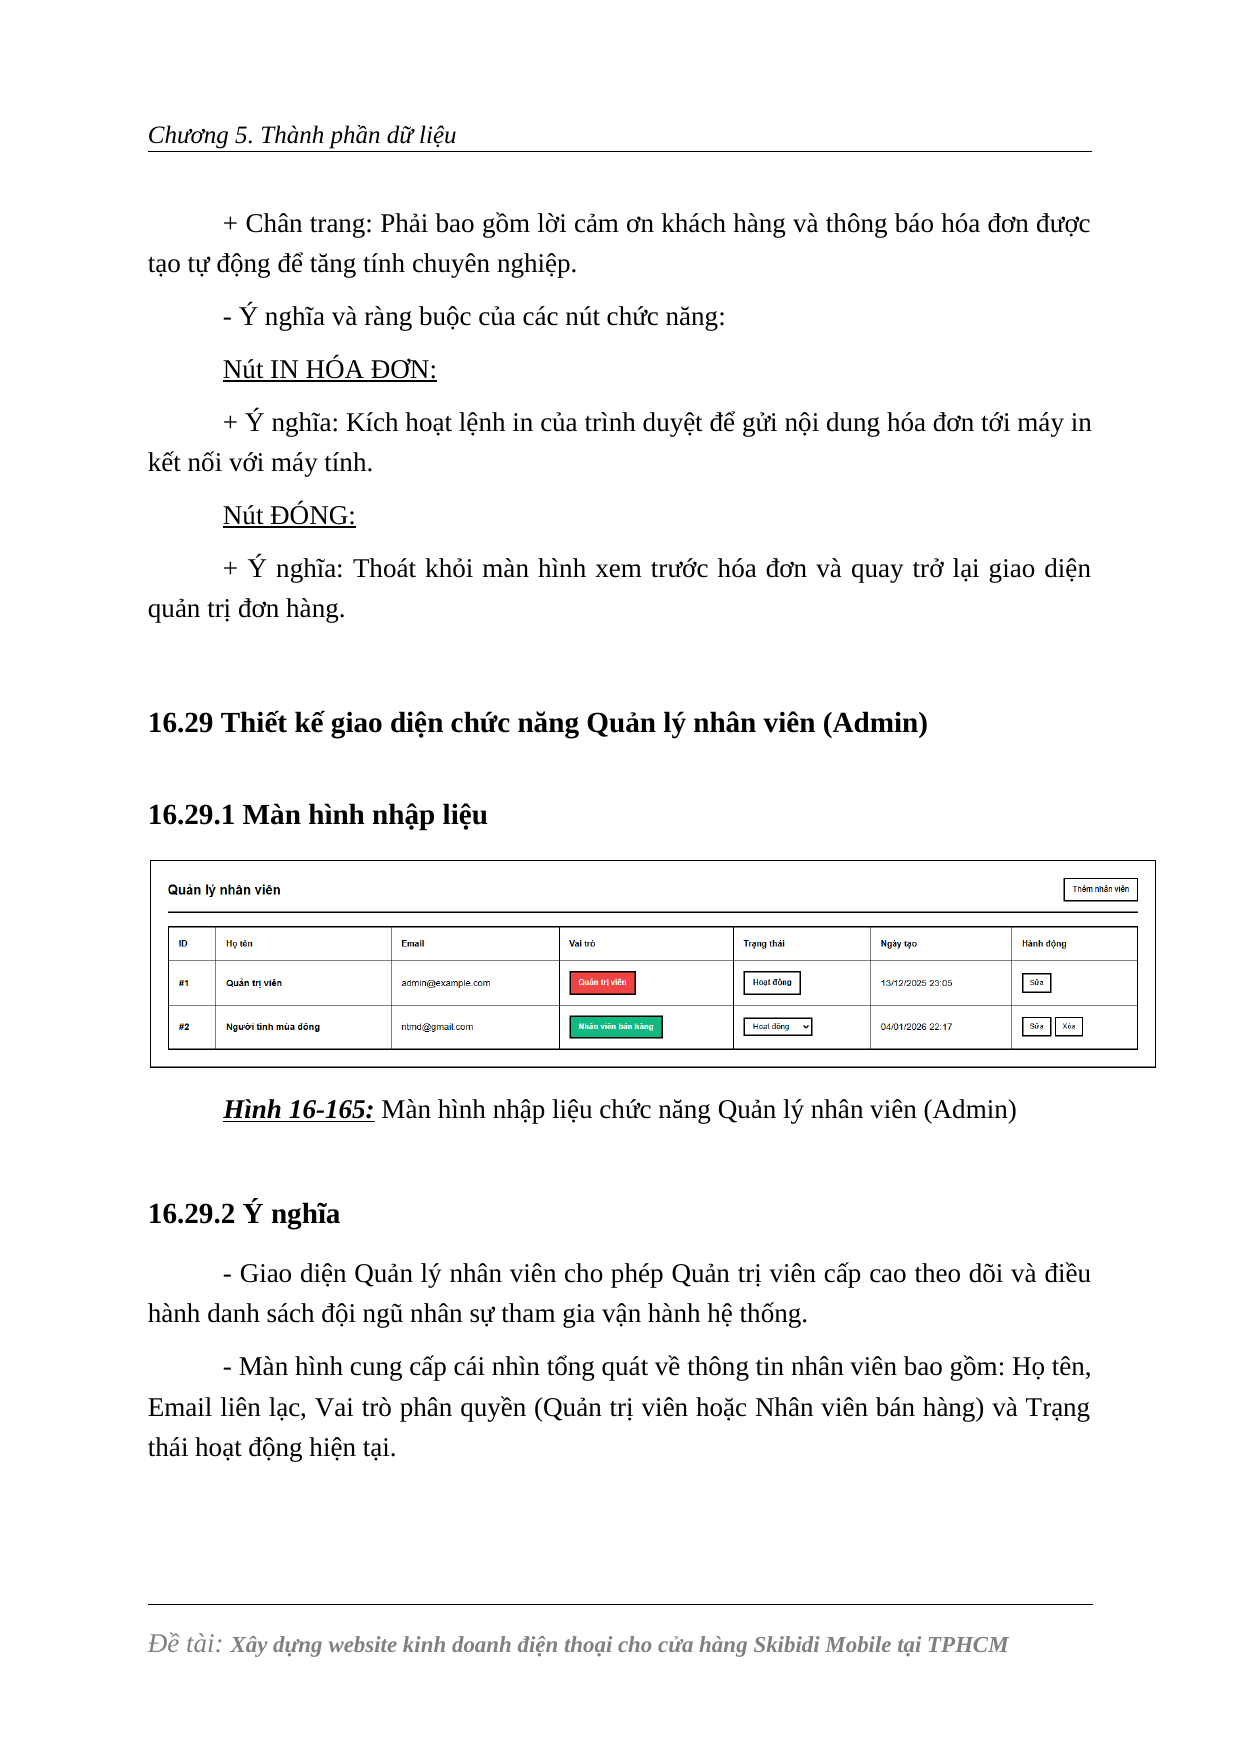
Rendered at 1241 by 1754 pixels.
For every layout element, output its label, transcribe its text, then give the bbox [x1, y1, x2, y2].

subtitle Thiết kế giao diện chức năng Quản lý nhân viên (Admin) [148, 696, 1092, 741]
text + Ý nghĩa: Thoát khỏi màn hình xem trước hóa đơn và quay trở lại giao diện quản trị đơn hàng. [148, 552, 1092, 624]
text - Ý nghĩa và ràng buộc của các nút chức năng: [148, 300, 1092, 331]
text - Giao diện Quản lý nhân viên cho phép Quản trị viên cấp cao theo dõi và điều hành danh sách đội ngũ nhân sự tham gia vận hành hệ thống. [148, 1257, 1092, 1328]
subtitle Màn hình nhập liệu [148, 791, 1092, 833]
picture [147, 858, 1159, 1072]
text Nút IN HÓA ĐƠN: [148, 353, 1092, 384]
text + Ý nghĩa: Kích hoạt lệnh in của trình duyệt để gửi nội dung hóa đơn tới máy in kết nối với máy tính. [148, 406, 1092, 477]
text + Chân trang: Phải bao gồm lời cảm ơn khách hàng và thông báo hóa đơn được tạo tự động để tăng tính chuyên nghiệp. [148, 207, 1092, 278]
text Nút ĐÓNG: [148, 499, 1092, 530]
text - Màn hình cung cấp cái nhìn tổng quát về thông tin nhân viên bao gồm: Họ tên, Email liên lạc, Vai trò phân quyền (Quản trị viên hoặc Nhân viên bán hàng) và Trạng thái hoạt động hiện tại. [148, 1350, 1092, 1462]
subtitle Ý nghĩa [148, 1190, 1092, 1232]
